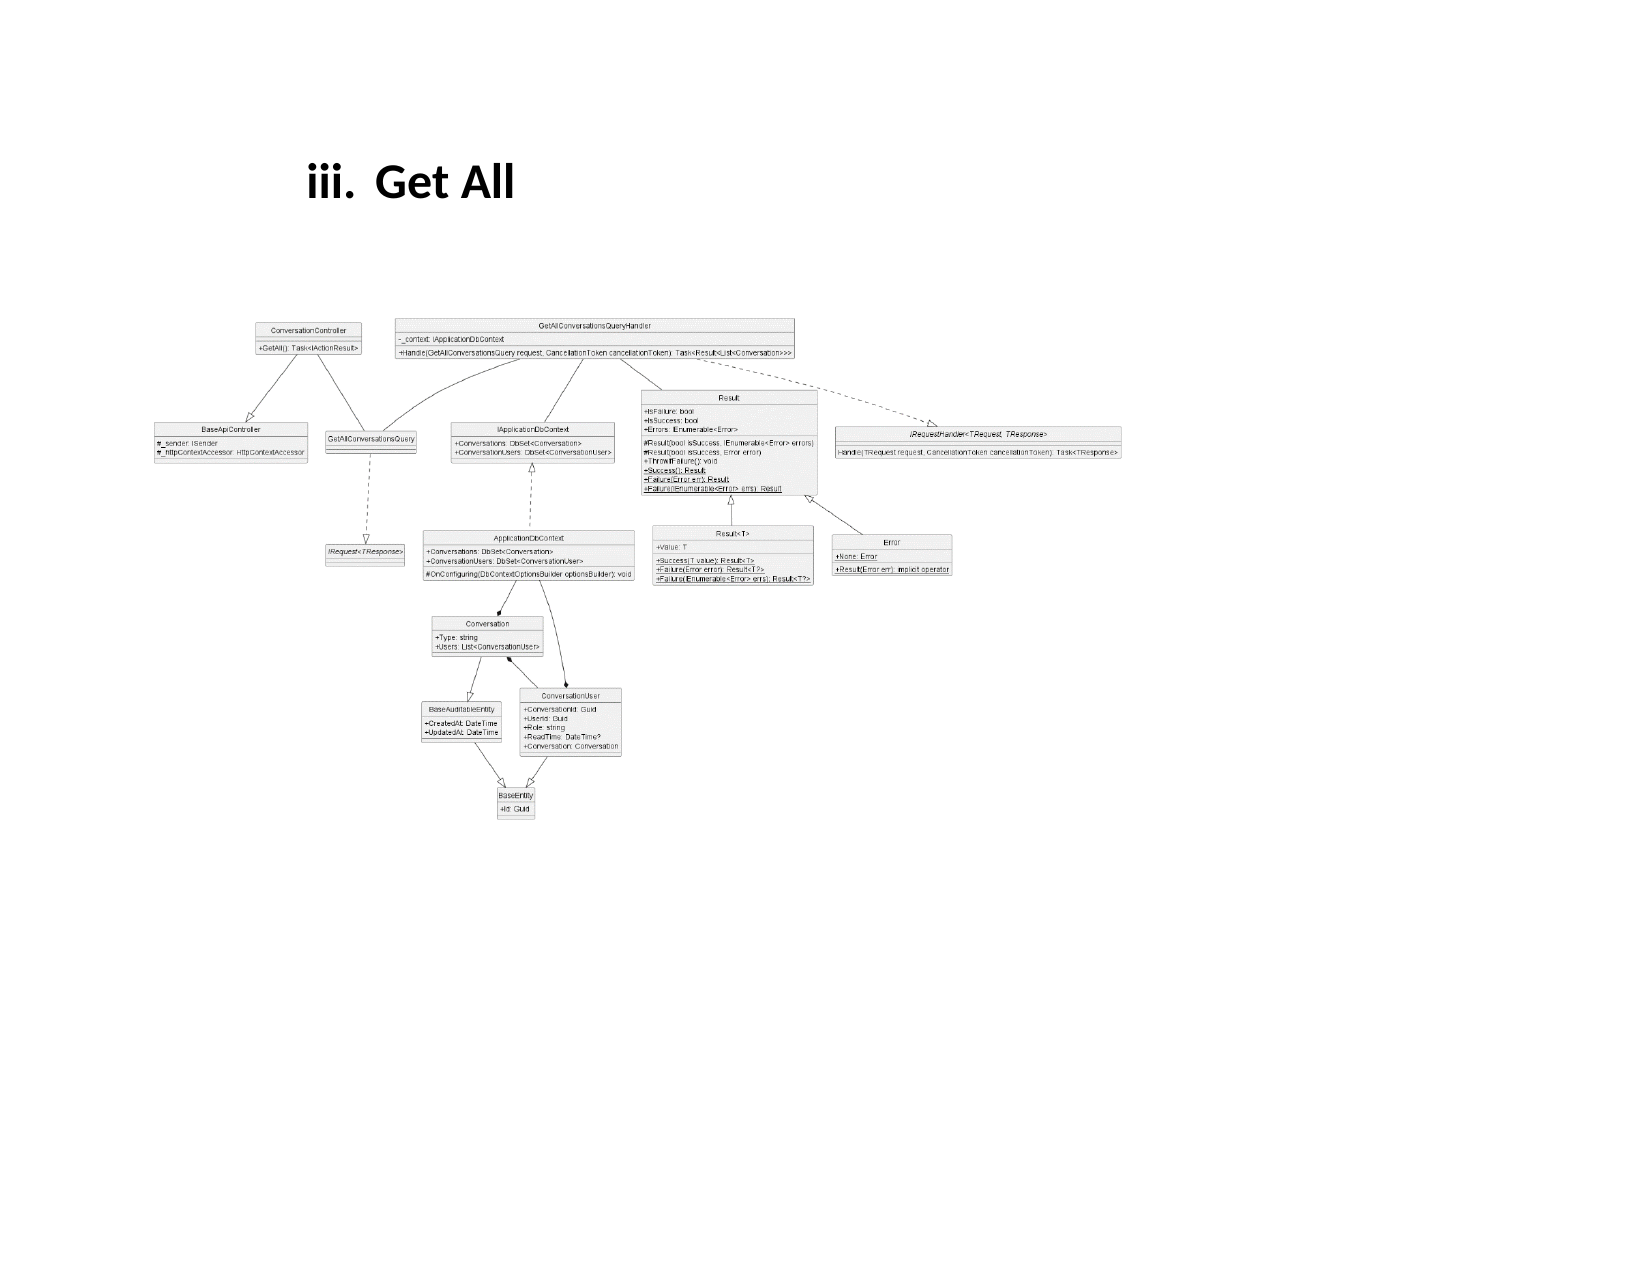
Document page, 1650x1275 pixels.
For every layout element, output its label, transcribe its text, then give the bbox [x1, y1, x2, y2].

picture [150, 314, 1124, 822]
list Get All [356, 150, 1500, 211]
